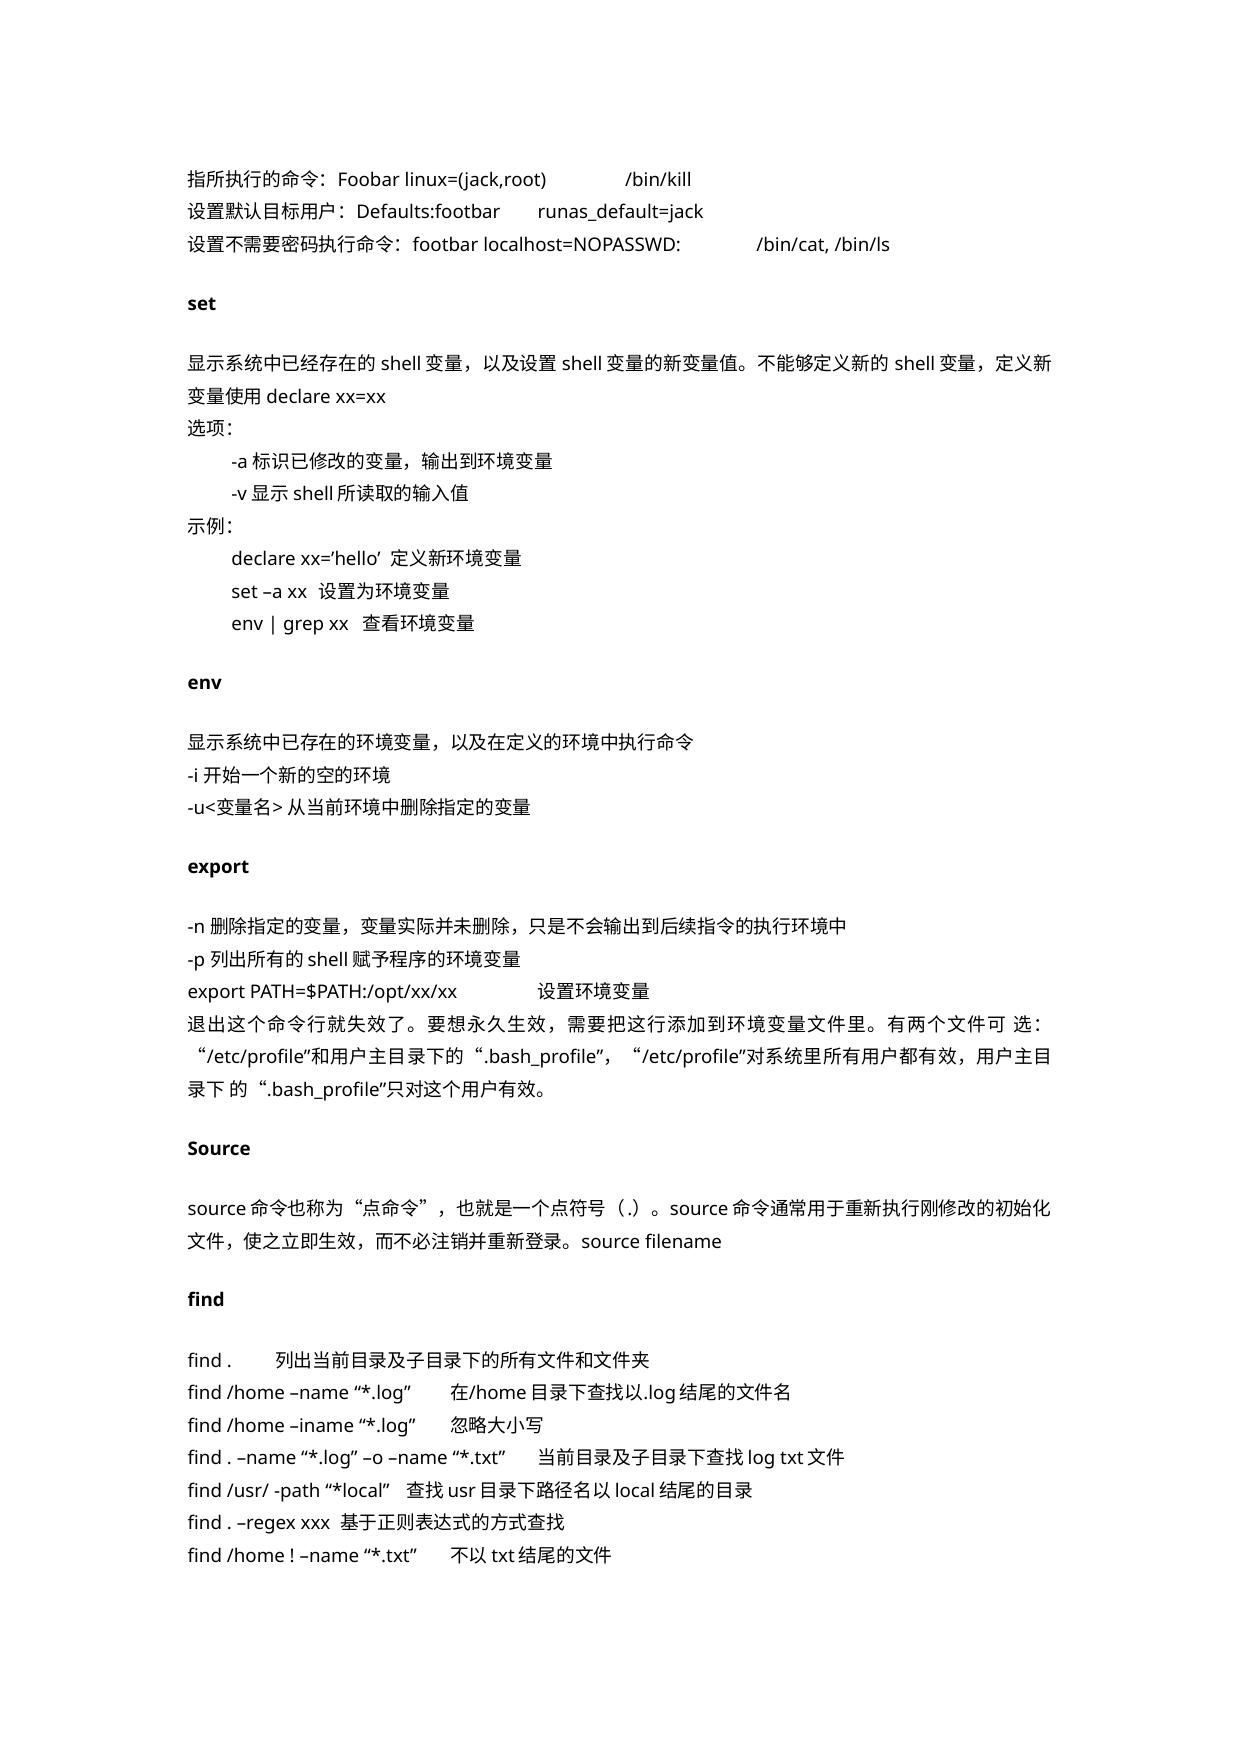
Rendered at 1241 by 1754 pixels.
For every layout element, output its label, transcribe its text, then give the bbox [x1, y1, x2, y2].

text find . 列出当前目录及子目录下的所有文件和文件夹 [187, 1343, 1053, 1375]
text find . –name “*.log” –o –name “*.txt” 当前目录及子目录下查找log txt文件 [187, 1440, 1053, 1473]
text export PATH=$PATH:/opt/xx/xx 设置环境变量 [187, 974, 1053, 1007]
text -n 删除指定的变量，变量实际并未删除，只是不会输出到后续指令的执行环境中 [187, 909, 1053, 942]
text find /usr/ -path “*local” 查找usr目录下路径名以local结尾的目录 [187, 1473, 1053, 1505]
text 设置默认目标用户：Defaults:footbar runas_default=jack [187, 194, 1053, 227]
text 设置不需要密码执行命令：footbar localhost=NOPASSWD: /bin/cat, /bin/ls [187, 227, 1053, 259]
text 显示系统中已经存在的shell变量，以及设置shell变量的新变量值。不能够定义新的shell变量，定义新变量使用declare xx=xx [187, 346, 1053, 411]
text 选项： [187, 411, 1053, 444]
text 退出这个命令行就失效了。要想永久生效，需要把这行添加到环境变量文件里。有两个文件可 选：“/etc/profile”和用户主目录下的“.bash_profile”，“/etc/profile”对系统里所有用户都有效，用户主目录下 的“.bash_profile”只对这个用户有效。 [187, 1007, 1053, 1104]
text -p 列出所有的shell赋予程序的环境变量 [187, 942, 1053, 974]
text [187, 162, 1053, 194]
text 示例： [187, 509, 1053, 541]
text -v 显示shell所读取的输入值 [187, 476, 1053, 509]
subtitle env [187, 666, 1053, 698]
text find /home –name “*.log” 在/home目录下查找以.log结尾的文件名 [187, 1375, 1053, 1408]
subtitle Source [187, 1132, 1053, 1164]
subtitle set [187, 287, 1053, 319]
text -a 标识已修改的变量，输出到环境变量 [187, 444, 1053, 476]
text source命令也称为“点命令”，也就是一个点符号（.）。source命令通常用于重新执行刚修改的初始化文件，使之立即生效，而不必注销并重新登录。source filename [187, 1191, 1053, 1256]
text declare xx=’hello’ 定义新环境变量 [187, 541, 1053, 574]
text 显示系统中已存在的环境变量，以及在定义的环境中执行命令 [187, 725, 1053, 758]
text find . –regex xxx 基于正则表达式的方式查找 [187, 1505, 1053, 1538]
text find /home ! –name “*.txt” 不以txt结尾的文件 [187, 1538, 1053, 1570]
text -u<变量名> 从当前环境中删除指定的变量 [187, 790, 1053, 823]
subtitle export [187, 850, 1053, 882]
text env | grep xx 查看环境变量 [187, 606, 1053, 639]
text set –a xx 设置为环境变量 [187, 574, 1053, 606]
subtitle find [187, 1283, 1053, 1316]
text -i 开始一个新的空的环境 [187, 758, 1053, 790]
text find /home –iname “*.log” 忽略大小写 [187, 1408, 1053, 1440]
